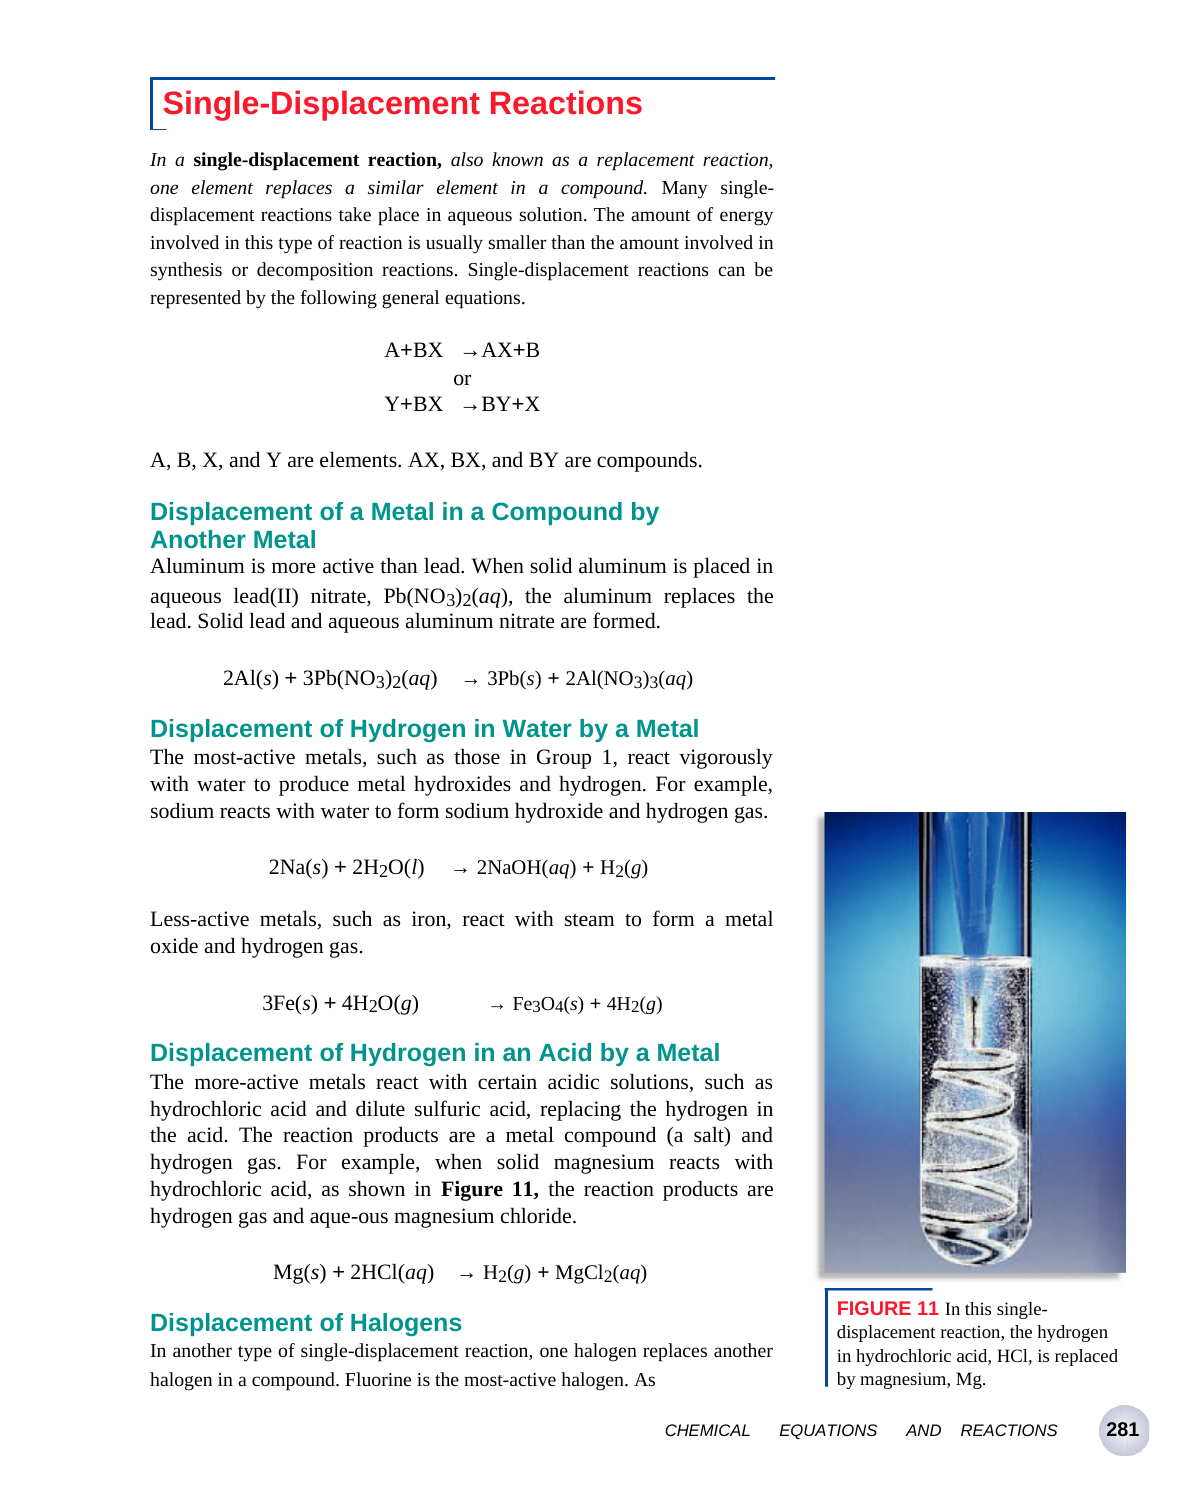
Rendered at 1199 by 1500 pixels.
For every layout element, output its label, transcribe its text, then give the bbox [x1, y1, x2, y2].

text Displacement of Hydrogen in Water by a Metal [150, 713, 774, 742]
text In another type of single-displacement reaction, one halogen replaces another halogen in a compound. Fluorine is the most-active halogen. As [150, 1339, 774, 1391]
text Displacement of Hydrogen in an Acid by a Metal [150, 1038, 774, 1067]
text In a single-displacement reaction, also known as a replacement reaction, one element replaces a similar element in a compound. Many single-displacement reactions take place in aqueous solution. The amount of energy involved in this type of reaction is usually smaller than the amount involved in synthesis or decomposition reactions. Single-displacement reactions can be represented by the following general equations. [150, 148, 774, 309]
text Y+BX →BY+X [150, 391, 774, 416]
text or [150, 365, 774, 390]
text CHEMICAL EQUATIONS AND REACTIONS 281 [664, 1418, 1141, 1441]
text Single-Displacement Reactions [162, 84, 774, 121]
text 2Na(s) + 2H2O(l) → 2NaOH(aq) + H2(g) [269, 845, 774, 881]
picture [810, 809, 1127, 1387]
text 2Al(s) + 3Pb(NO3)2(aq) → 3Pb(s) + 2Al(NO3)3(aq) [223, 656, 774, 692]
text FIGURE 11 In this single-displacement reaction, the hydrogen in hydrochloric acid, HCl, is replaced by magnesium, Mg. [837, 1297, 1124, 1390]
text The most-active metals, such as those in Group 1, react vigorously with water to produce metal hydroxides and hydrogen. For example, sodium reacts with water to form sodium hydroxide and hydrogen gas. [150, 744, 774, 823]
picture [150, 77, 775, 130]
picture [1099, 1405, 1150, 1456]
text The more-active metals react with certain acidic solutions, such as hydrochloric acid and dilute sulfuric acid, replacing the hydrogen in the acid. The reaction products are a metal compound (a salt) and hydrogen gas. For example, when solid magnesium reacts with hydrochloric acid, as shown in Figure 11, the reaction products are hydrogen gas and aque-ous magnesium chloride. [150, 1069, 774, 1228]
text Mg(s) + 2HCl(aq) → H2(g) + MgCl2(aq) [273, 1251, 774, 1286]
text A, B, X, and Y are elements. AX, BX, and BY are compounds. [150, 447, 774, 472]
text 3Fe(s) + 4H2O(g) → Fe3O4(s) + 4H2(g) [150, 981, 774, 1017]
text Displacement of a Metal in a Compound by Another Metal [150, 497, 662, 554]
text A+BX →AX+B [150, 337, 774, 362]
text Aluminum is more active than lead. When solid aluminum is placed in aqueous lead(II) nitrate, Pb(NO3)2(aq), the aluminum replaces the lead. Solid lead and aqueous aluminum nitrate are formed. [150, 555, 774, 633]
text Displacement of Halogens [150, 1308, 774, 1337]
text Less-active metals, such as iron, react with steam to form a metal oxide and hydrogen gas. [150, 906, 774, 958]
